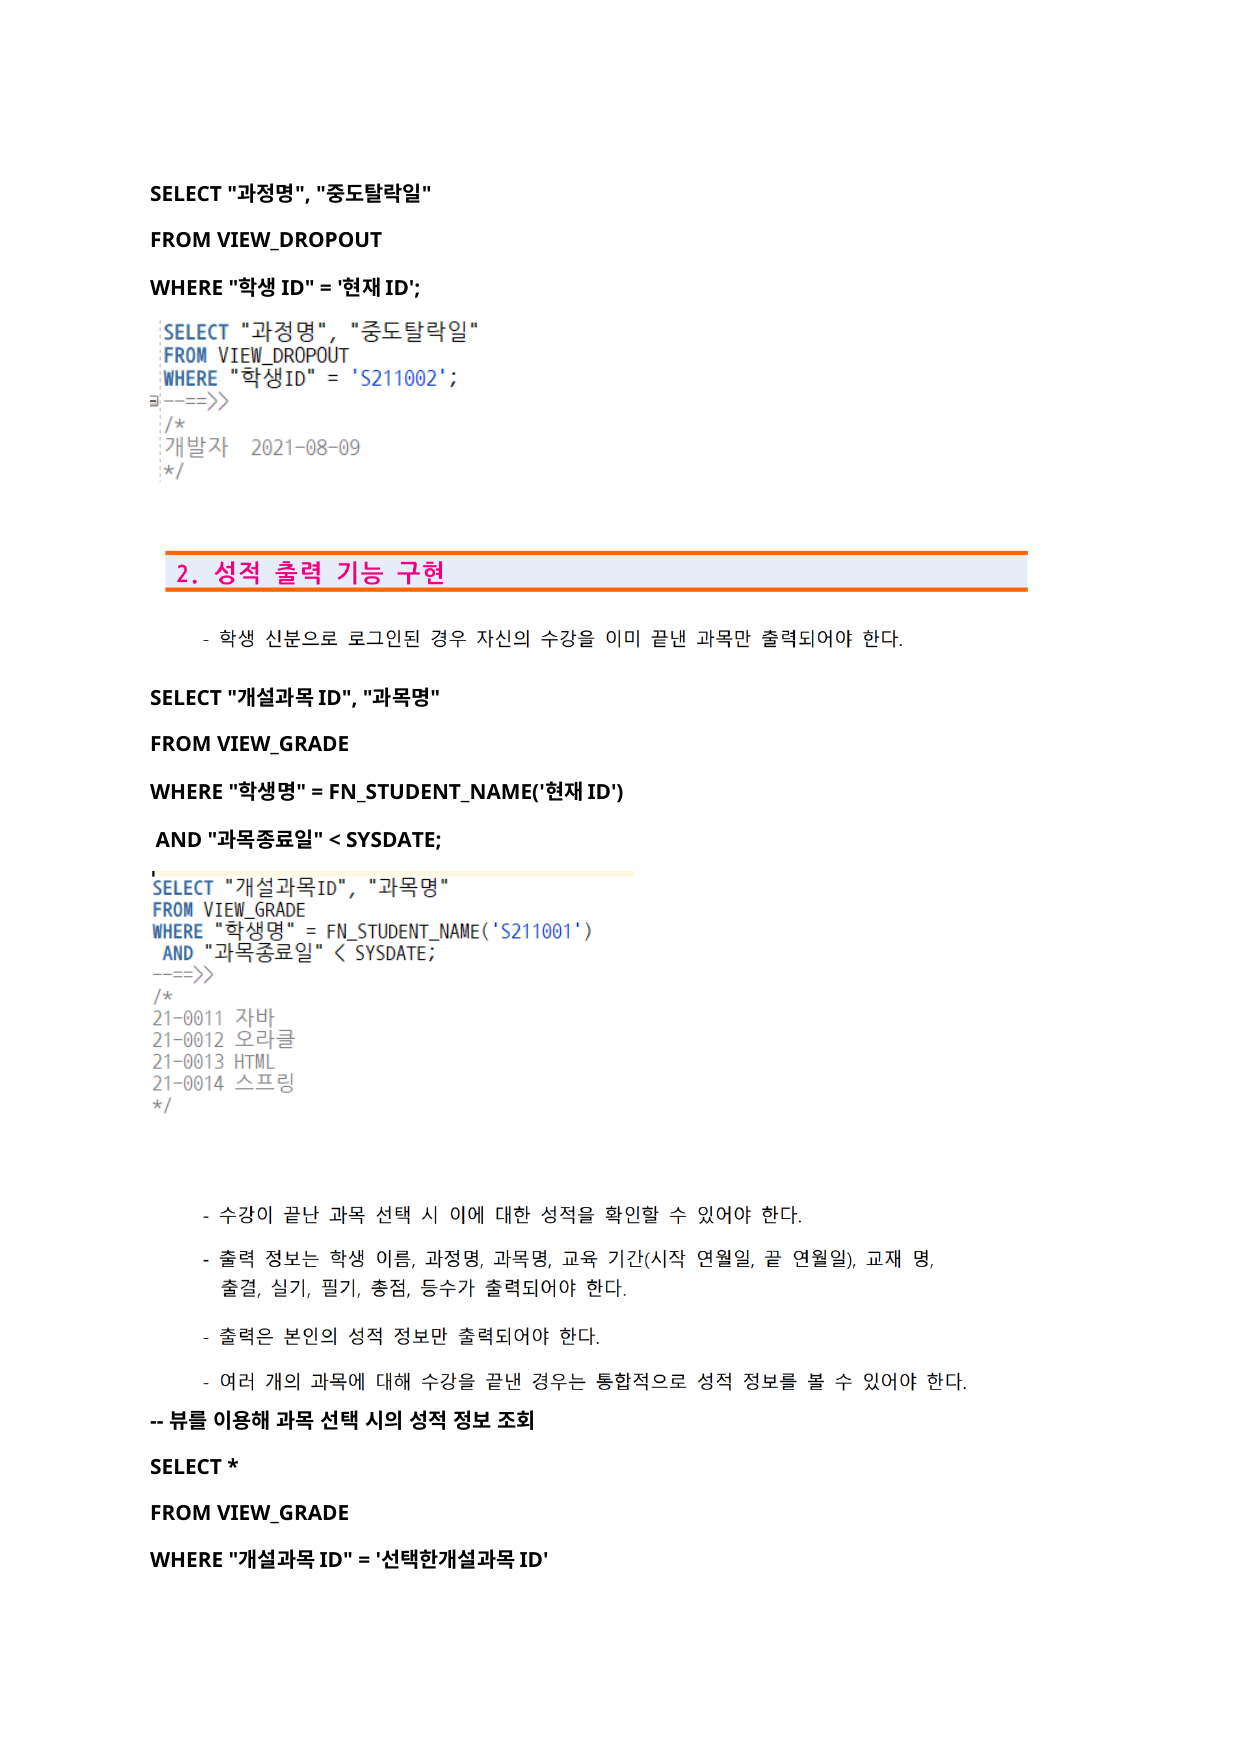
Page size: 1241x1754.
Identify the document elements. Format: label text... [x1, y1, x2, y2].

text FROM VIEW_DROPOUT [150, 226, 1090, 254]
text WHERE "학생ID" = '현재ID'; [150, 271, 1090, 301]
picture [150, 544, 1036, 597]
picture [159, 1197, 1046, 1229]
text FROM VIEW_GRADE [150, 729, 1090, 758]
text WHERE "학생명" = FN_STUDENT_NAME('현재ID') [150, 775, 1090, 805]
picture [159, 623, 1046, 656]
text WHERE "개설과목ID" = '선택한개설과목ID' [150, 1543, 1090, 1574]
picture [150, 319, 650, 482]
picture [150, 871, 634, 1126]
text SELECT "과정명", "중도탈락일" [150, 177, 1090, 207]
picture [159, 1366, 1046, 1395]
text -- 뷰를 이용해 과목 선택 시의 성적 정보 조회 [150, 1404, 1090, 1434]
text FROM VIEW_GRADE [150, 1498, 1090, 1526]
text SELECT "개설과목ID", "과목명" [150, 681, 1090, 711]
picture [159, 1244, 1046, 1305]
text SELECT * [150, 1452, 1090, 1481]
text AND "과목종료일" < SYSDATE; [150, 823, 1090, 854]
picture [159, 1322, 1046, 1351]
